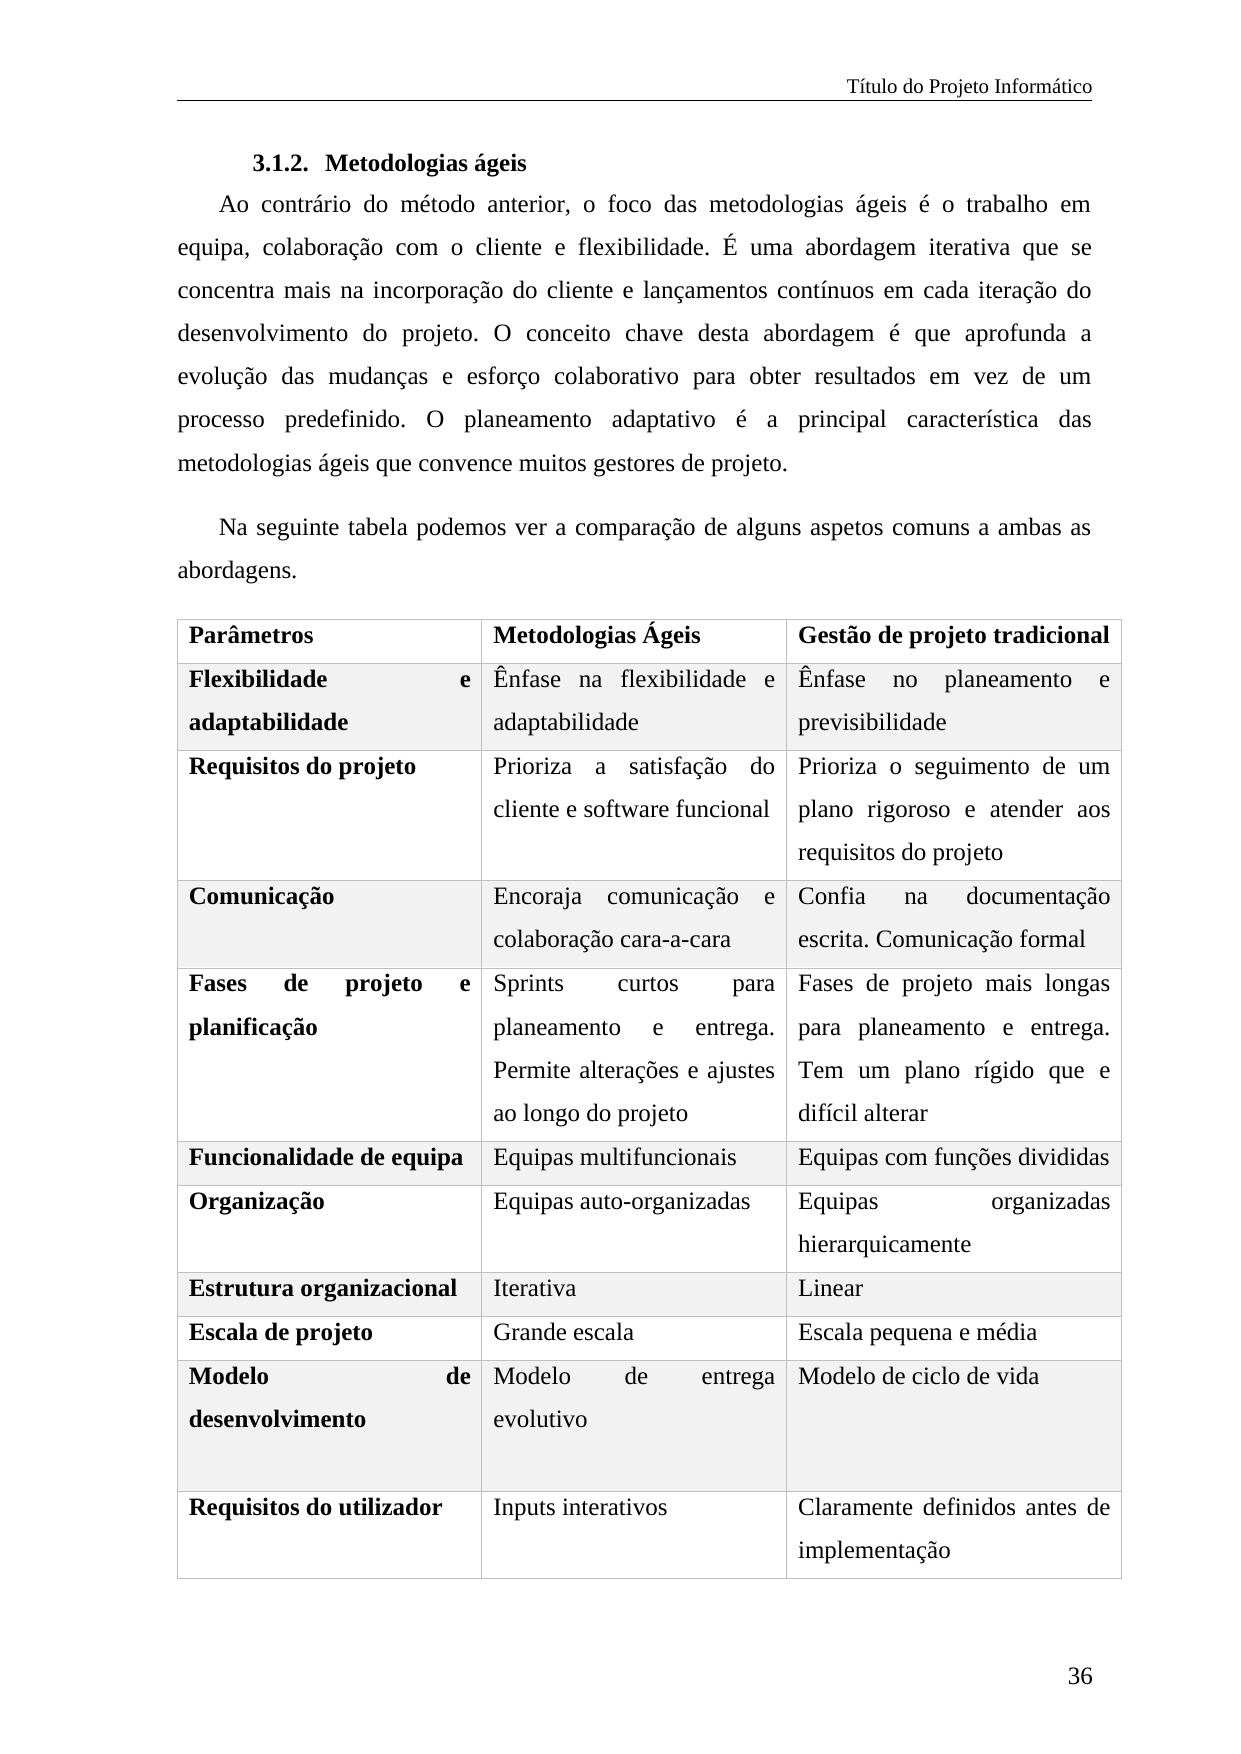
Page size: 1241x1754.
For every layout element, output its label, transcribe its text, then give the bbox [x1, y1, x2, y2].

table_cell Requisitos do utilizador [178, 1492, 481, 1578]
table_cell Prioriza o seguimento de um plano rigoroso e atender aos requisitos do projeto [787, 751, 1121, 880]
table_cell Organização [178, 1186, 481, 1272]
table_cell Escala de projeto [178, 1317, 481, 1360]
table_cell Modelo de desenvolvimento [178, 1361, 481, 1491]
table_cell Modelo de ciclo de vida [787, 1361, 1121, 1491]
table_cell Linear [787, 1273, 1121, 1316]
table_cell Flexibilidade e adaptabilidade [178, 664, 481, 750]
table_cell Encoraja comunicação e colaboração cara-a-cara [482, 881, 786, 967]
table_cell Sprints curtos para planeamento e entrega. Permite alterações e ajustes ao longo do projeto [482, 969, 786, 1141]
text Na seguinte tabela podemos ver a comparação de alguns aspetos comuns a ambas as abordagens. [177, 512, 1092, 583]
table_cell Grande escala [482, 1317, 786, 1360]
table_cell Funcionalidade de equipa [178, 1142, 481, 1185]
table_cell Confia na documentação escrita. Comunicação formal [787, 881, 1121, 967]
table_cell Equipas multifuncionais [482, 1142, 786, 1185]
table_header Parâmetros [178, 620, 481, 663]
table_header Gestão de projeto tradicional [787, 620, 1121, 663]
table_cell Prioriza a satisfação do cliente e software funcional [482, 751, 786, 880]
table_cell Claramente definidos antes de implementação [787, 1492, 1121, 1578]
table_cell Fases de projeto e planificação [178, 969, 481, 1141]
table_cell Ênfase no planeamento e previsibilidade [787, 664, 1121, 750]
table_cell Escala pequena e média [787, 1317, 1121, 1360]
table_cell Equipas com funções divididas [787, 1142, 1121, 1185]
table_header Metodologias Ágeis [482, 620, 786, 663]
table_cell Estrutura organizacional [178, 1273, 481, 1316]
table_cell Comunicação [178, 881, 481, 967]
table_cell Requisitos do projeto [178, 751, 481, 880]
table_cell Equipas organizadas hierarquicamente [787, 1186, 1121, 1272]
text Ao contrário do método anterior, o foco das metodologias ágeis é o trabalho em equipa, colaboração com o cliente e flexibilidade. É uma abordagem iterativa que se concentra mais na incorporação do cliente e lançamentos contínuos em cada iteração do desenvolvimento do projeto. O conceito chave desta abordagem é que aprofunda a evolução das mudanças e esforço colaborativo para obter resultados em vez de um processo predefinido. O planeamento adaptativo é a principal característica das metodologias ágeis que convence muitos gestores de projeto. [177, 189, 1092, 476]
table_cell Ênfase na flexibilidade e adaptabilidade [482, 664, 786, 750]
table_cell Iterativa [482, 1273, 786, 1316]
table_cell Inputs interativos [482, 1492, 786, 1578]
table_cell Modelo de entrega evolutivo [482, 1361, 786, 1491]
subtitle Metodologias ágeis [252, 148, 1092, 176]
table_cell Equipas auto-organizadas [482, 1186, 786, 1272]
table_cell Fases de projeto mais longas para planeamento e entrega. Tem um plano rígido que e difícil alterar [787, 969, 1121, 1141]
